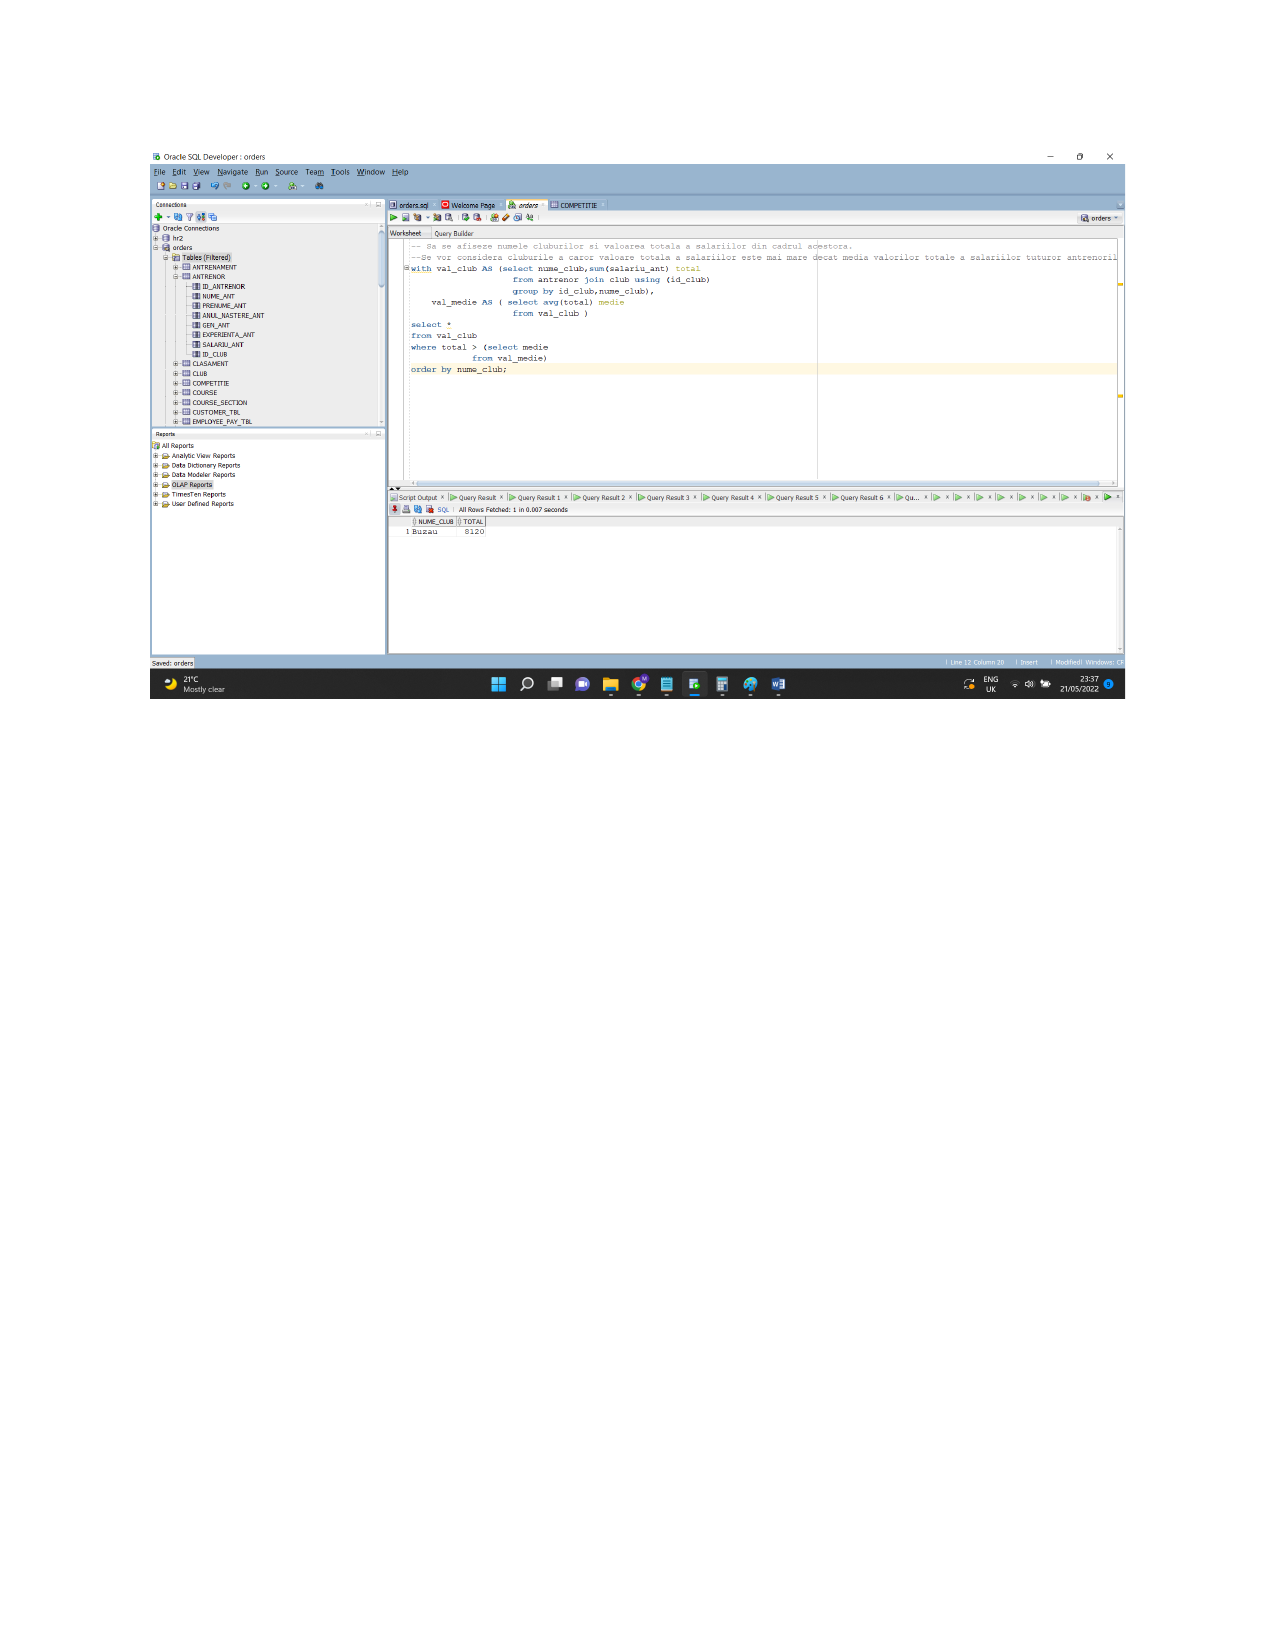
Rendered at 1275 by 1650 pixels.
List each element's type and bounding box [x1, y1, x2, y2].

picture [150, 150, 1125, 699]
